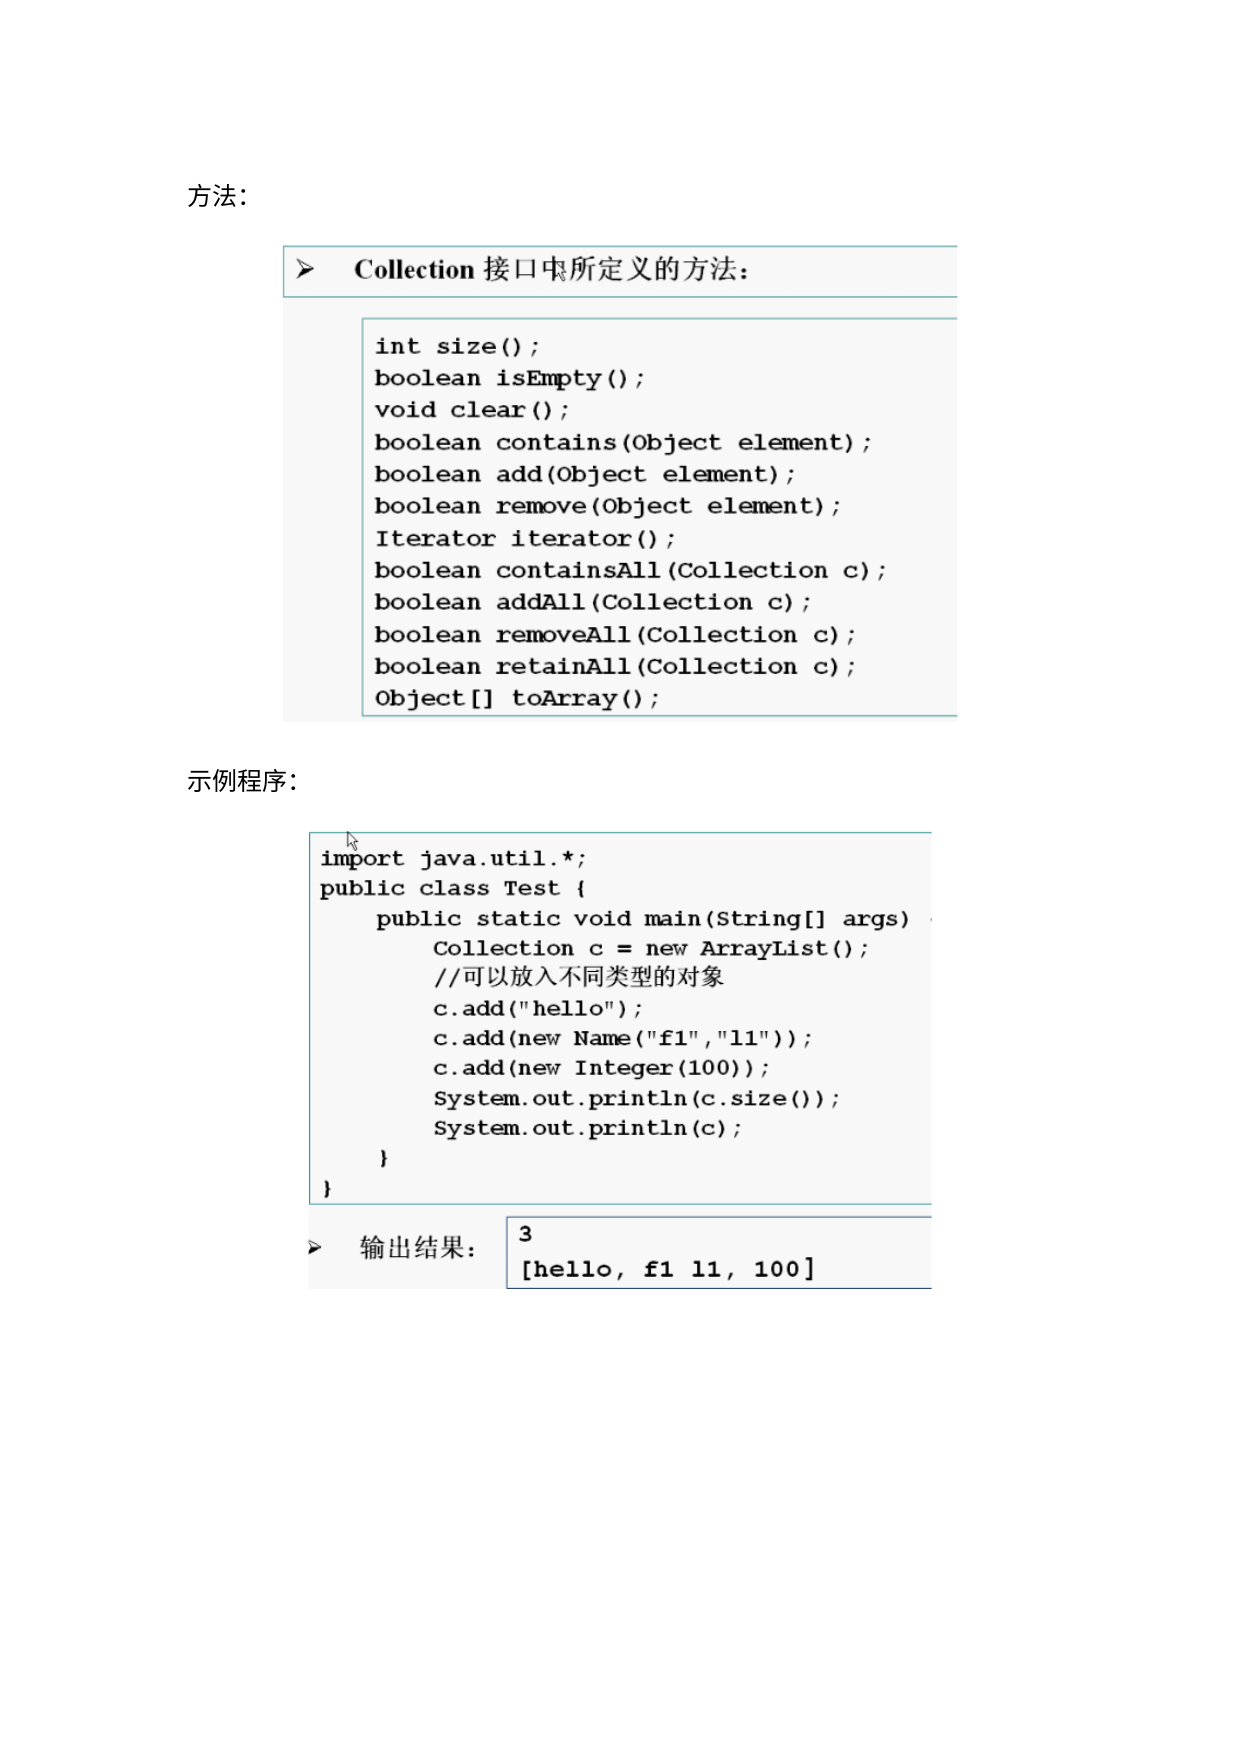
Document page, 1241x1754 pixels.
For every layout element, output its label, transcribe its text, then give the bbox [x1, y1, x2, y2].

picture [282, 245, 958, 722]
text 示例程序： [187, 747, 1053, 812]
text 方法： [187, 162, 1053, 227]
picture [308, 830, 932, 1289]
